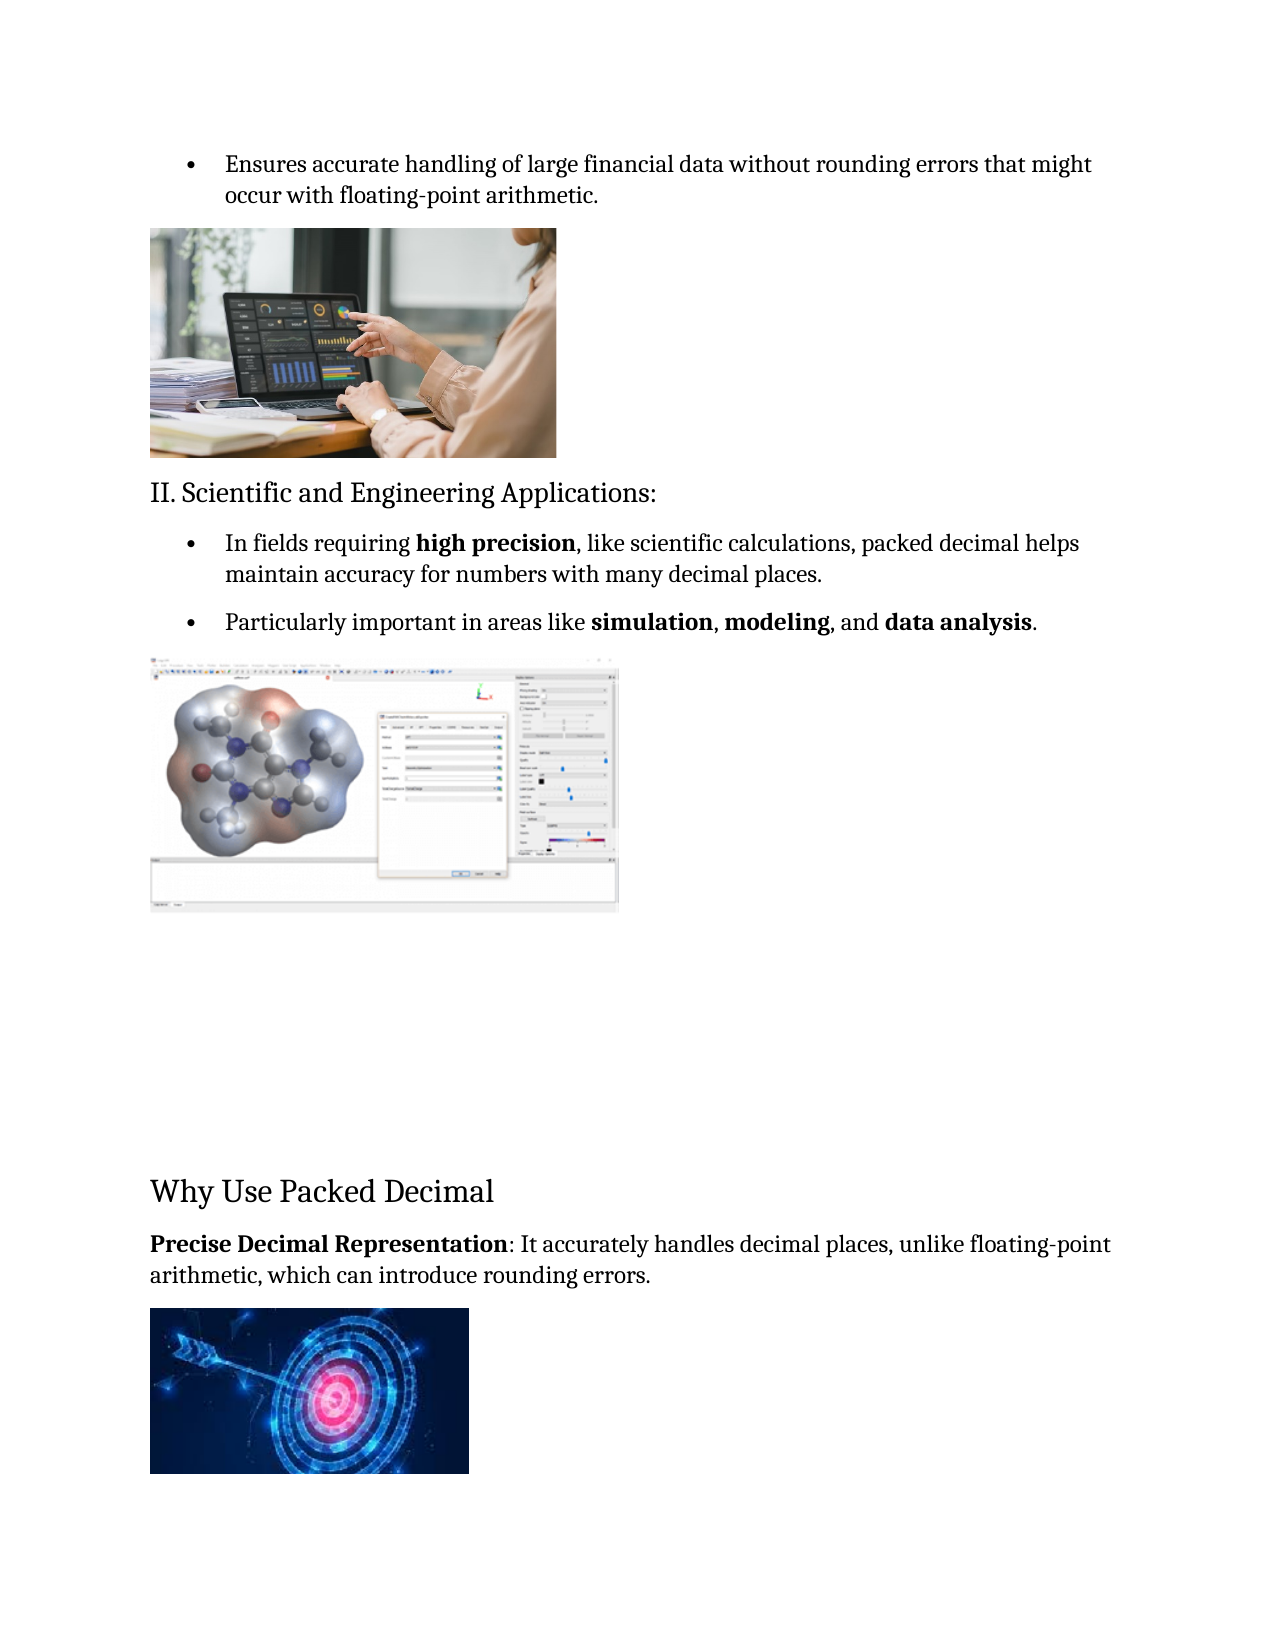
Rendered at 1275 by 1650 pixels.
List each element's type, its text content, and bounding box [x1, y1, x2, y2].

picture [150, 228, 557, 458]
text Precise Decimal Representation: It accurately handles decimal places, unlike floating-point arithmetic, which can introduce rounding errors. [150, 1230, 1125, 1290]
picture [150, 1308, 469, 1474]
list In fields requiring high precision, like scientific calculations, packed decimal helps maintain accuracy for numbers with many decimal places. [187, 529, 1125, 589]
text Why Use Packed Decimal [150, 1172, 1125, 1211]
text II. Scientific and Engineering Applications: [150, 477, 1125, 510]
list Particularly important in areas like simulation, modeling, and data analysis. [187, 608, 1125, 637]
picture [150, 655, 619, 915]
list Ensures accurate handling of large financial data without rounding errors that might occur with floating-point arithmetic. [187, 150, 1125, 210]
